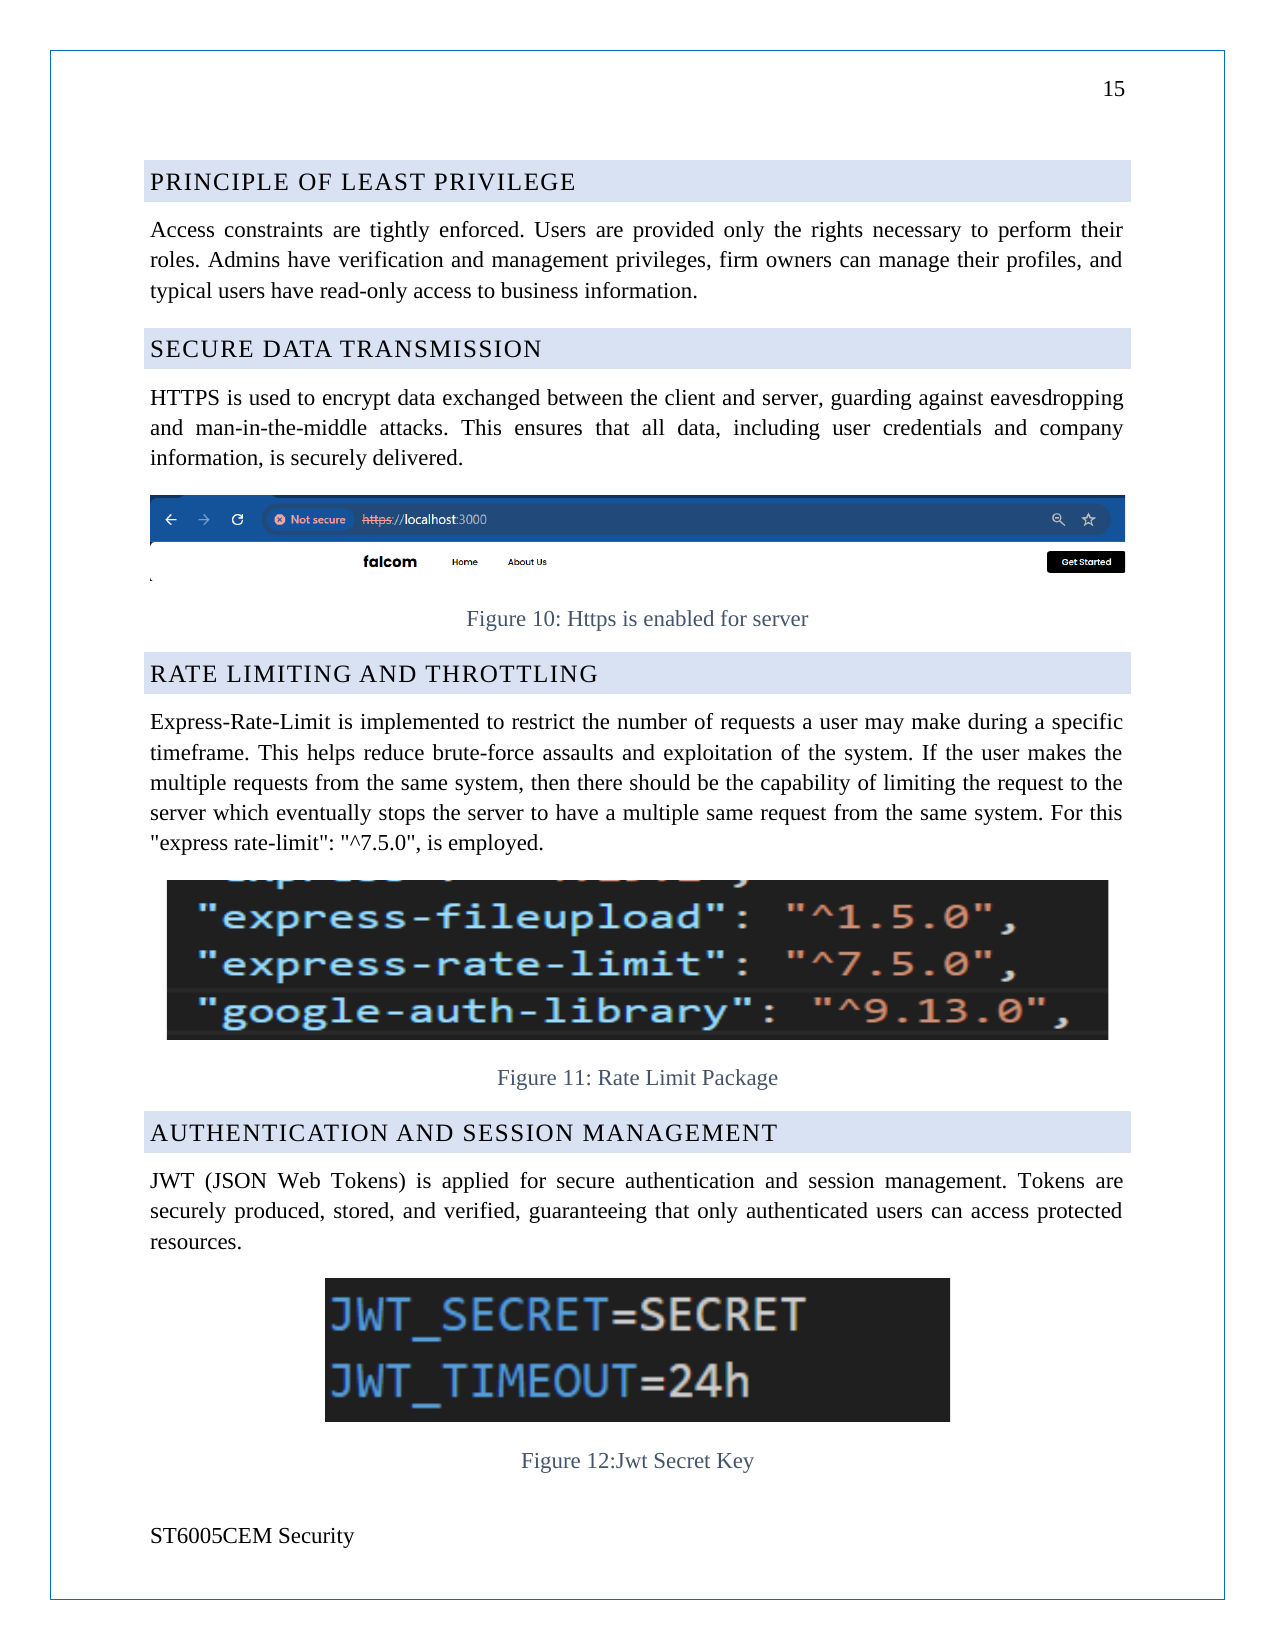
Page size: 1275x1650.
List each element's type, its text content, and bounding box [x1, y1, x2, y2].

picture [150, 495, 1125, 581]
text JWT (JSON Web Tokens) is applied for secure authentication and session management. Tokens are securely produced, stored, and verified, guaranteeing that only authenticated users can access protected resources. [150, 1167, 1125, 1254]
picture [166, 880, 1109, 1040]
text Access constraints are tightly enforced. Users are provided only the rights necessary to perform their roles. Admins have verification and management privileges, firm owners can manage their profiles, and typical users have read-only access to business information. [150, 216, 1125, 303]
text Figure 10: Https is enabled for server [150, 605, 1125, 632]
text Figure 11: Rate Limit Package [150, 1064, 1125, 1091]
subtitle Authentication And Session Management [150, 1118, 1125, 1146]
subtitle Secure Data Transmission [150, 334, 1125, 363]
subtitle Principle Of Least Privilege [150, 167, 1125, 195]
text Figure 12:Jwt Secret Key [150, 1447, 1125, 1473]
text Express-Rate-Limit is implemented to restrict the number of requests a user may make during a specific timeframe. This helps reduce brute-force assaults and exploitation of the system. If the user makes the multiple requests from the same system, then there should be the capability of limiting the request to the server which eventually stops the server to have a multiple same request from the same system. For this "express rate-limit": "^7.5.0", is employed. [150, 708, 1125, 856]
picture [325, 1278, 951, 1422]
text HTTPS is used to encrypt data exchanged between the client and server, guarding against eavesdropping and man-in-the-middle attacks. This ensures that all data, including user credentials and company information, is securely delivered. [150, 384, 1125, 471]
subtitle Rate Limiting and Throttling [150, 659, 1125, 687]
